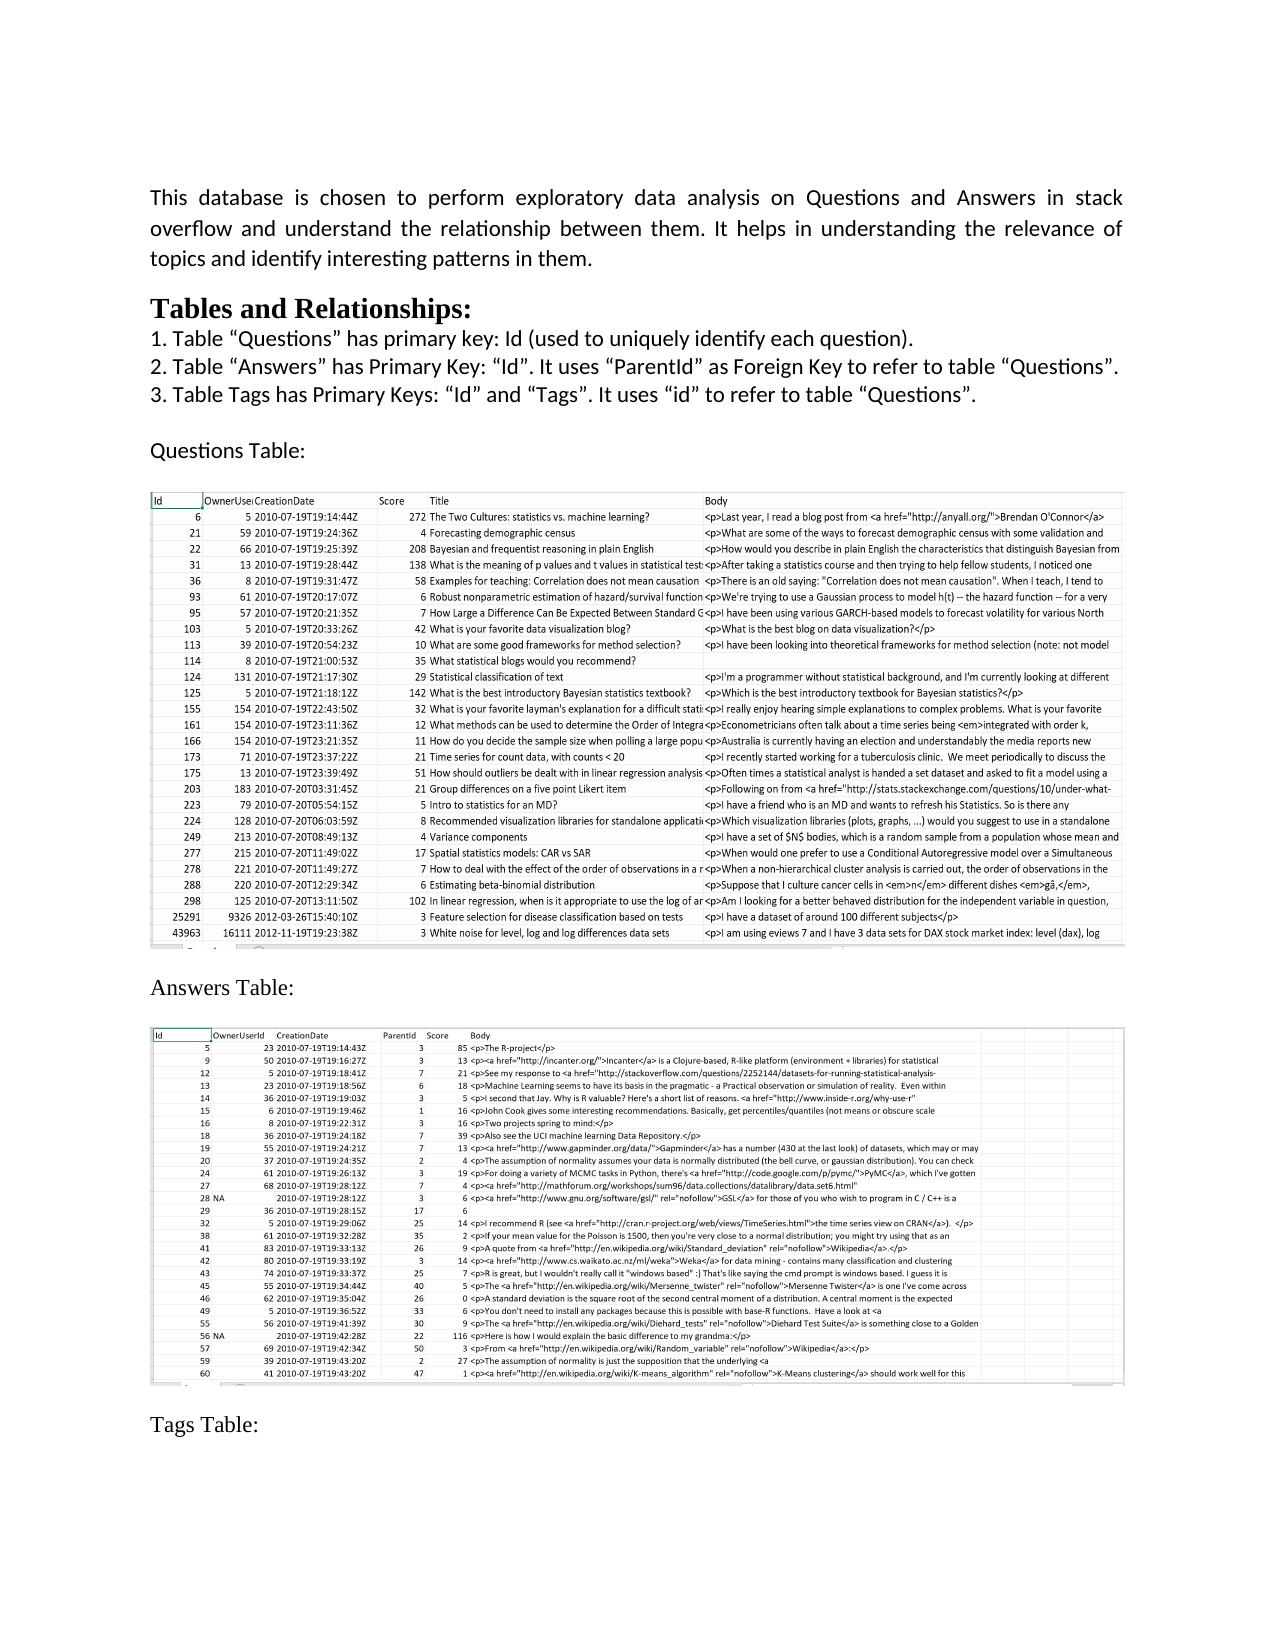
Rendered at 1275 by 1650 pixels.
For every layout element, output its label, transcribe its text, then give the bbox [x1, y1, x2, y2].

text Tags Table: [150, 1411, 1125, 1438]
text 3. Table Tags has Primary Keys: “Id” and “Tags”. It uses “id” to refer to table “Questions”. [150, 380, 1125, 408]
text 1. Table “Questions” has primary key: Id (used to uniquely identify each question). [150, 324, 1125, 352]
picture [150, 1027, 1125, 1386]
text Questions Table: [150, 436, 1125, 464]
text 2. Table “Answers” has Primary Key: “Id”. It uses “ParentId” as Foreign Key to refer to table “Questions”. [150, 352, 1125, 380]
text Answers Table: [150, 974, 1125, 1001]
picture [150, 492, 1125, 949]
text Tables and Relationships: [150, 291, 1125, 324]
text This database is chosen to perform exploratory data analysis on Questions and Answers in stack overflow and understand the relationship between them. It helps in understanding the relevance of topics and identify interesting patterns in them. [150, 183, 1125, 272]
